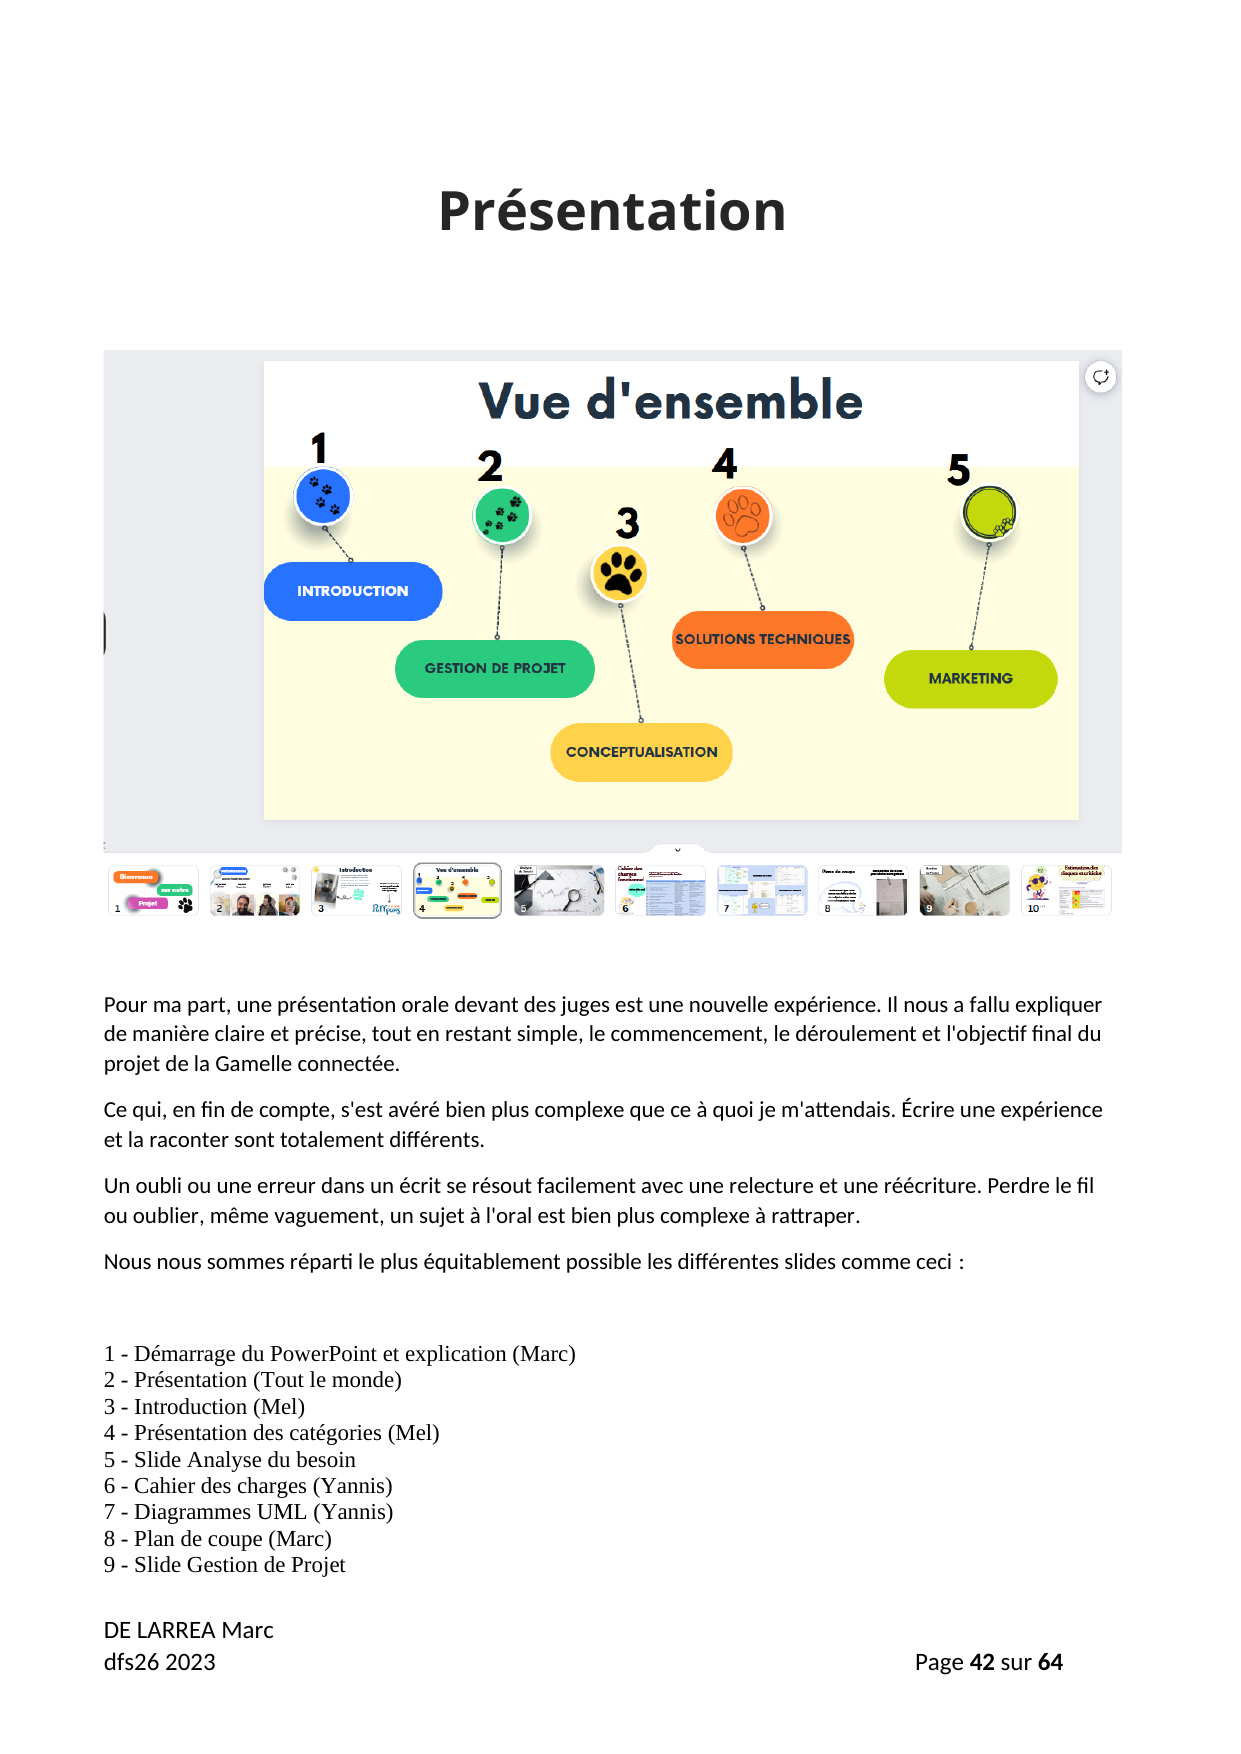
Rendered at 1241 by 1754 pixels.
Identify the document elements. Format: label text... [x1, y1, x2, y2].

text 5 - Slide Analyse du besoin [103, 1446, 1122, 1472]
text 2 - Présentation (Tout le monde) [103, 1367, 1122, 1393]
text 8 - Plan de coupe (Marc) [103, 1525, 1122, 1551]
text 4 - Présentation des catégories (Mel) [103, 1419, 1122, 1446]
text 9 - Slide Gestion de Projet [103, 1551, 1122, 1577]
text 7 - Diagrammes UML (Yannis) [103, 1498, 1122, 1525]
text 6 - Cahier des charges (Yannis) [103, 1472, 1122, 1498]
text Nous nous sommes réparti le plus équitablement possible les différentes slides comme ceci : [103, 1247, 1122, 1276]
text Un oubli ou une erreur dans un écrit se résout facilement avec une relecture et une réécriture. Perdre le fil ou oublier, même vaguement, un sujet à l'oral est bien plus complexe à rattraper. [103, 1171, 1122, 1229]
text Ce qui, en fin de compte, s'est avéré bien plus complexe que ce à quoi je m'attendais. Écrire une expérience et la raconter sont totalement différents. [103, 1095, 1122, 1153]
text 3 - Introduction (Mel) [103, 1393, 1122, 1419]
text Pour ma part, une présentation orale devant des juges est une nouvelle expérience. Il nous a fallu expliquer de manière claire et précise, tout en restant simple, le commencement, le déroulement et l'objectif final du projet de la Gamelle connectée. [103, 990, 1122, 1077]
text 1 - Démarrage du PowerPoint et explication (Marc) [103, 1340, 1122, 1367]
picture [103, 350, 1123, 923]
subtitle Présentation [103, 173, 1122, 246]
